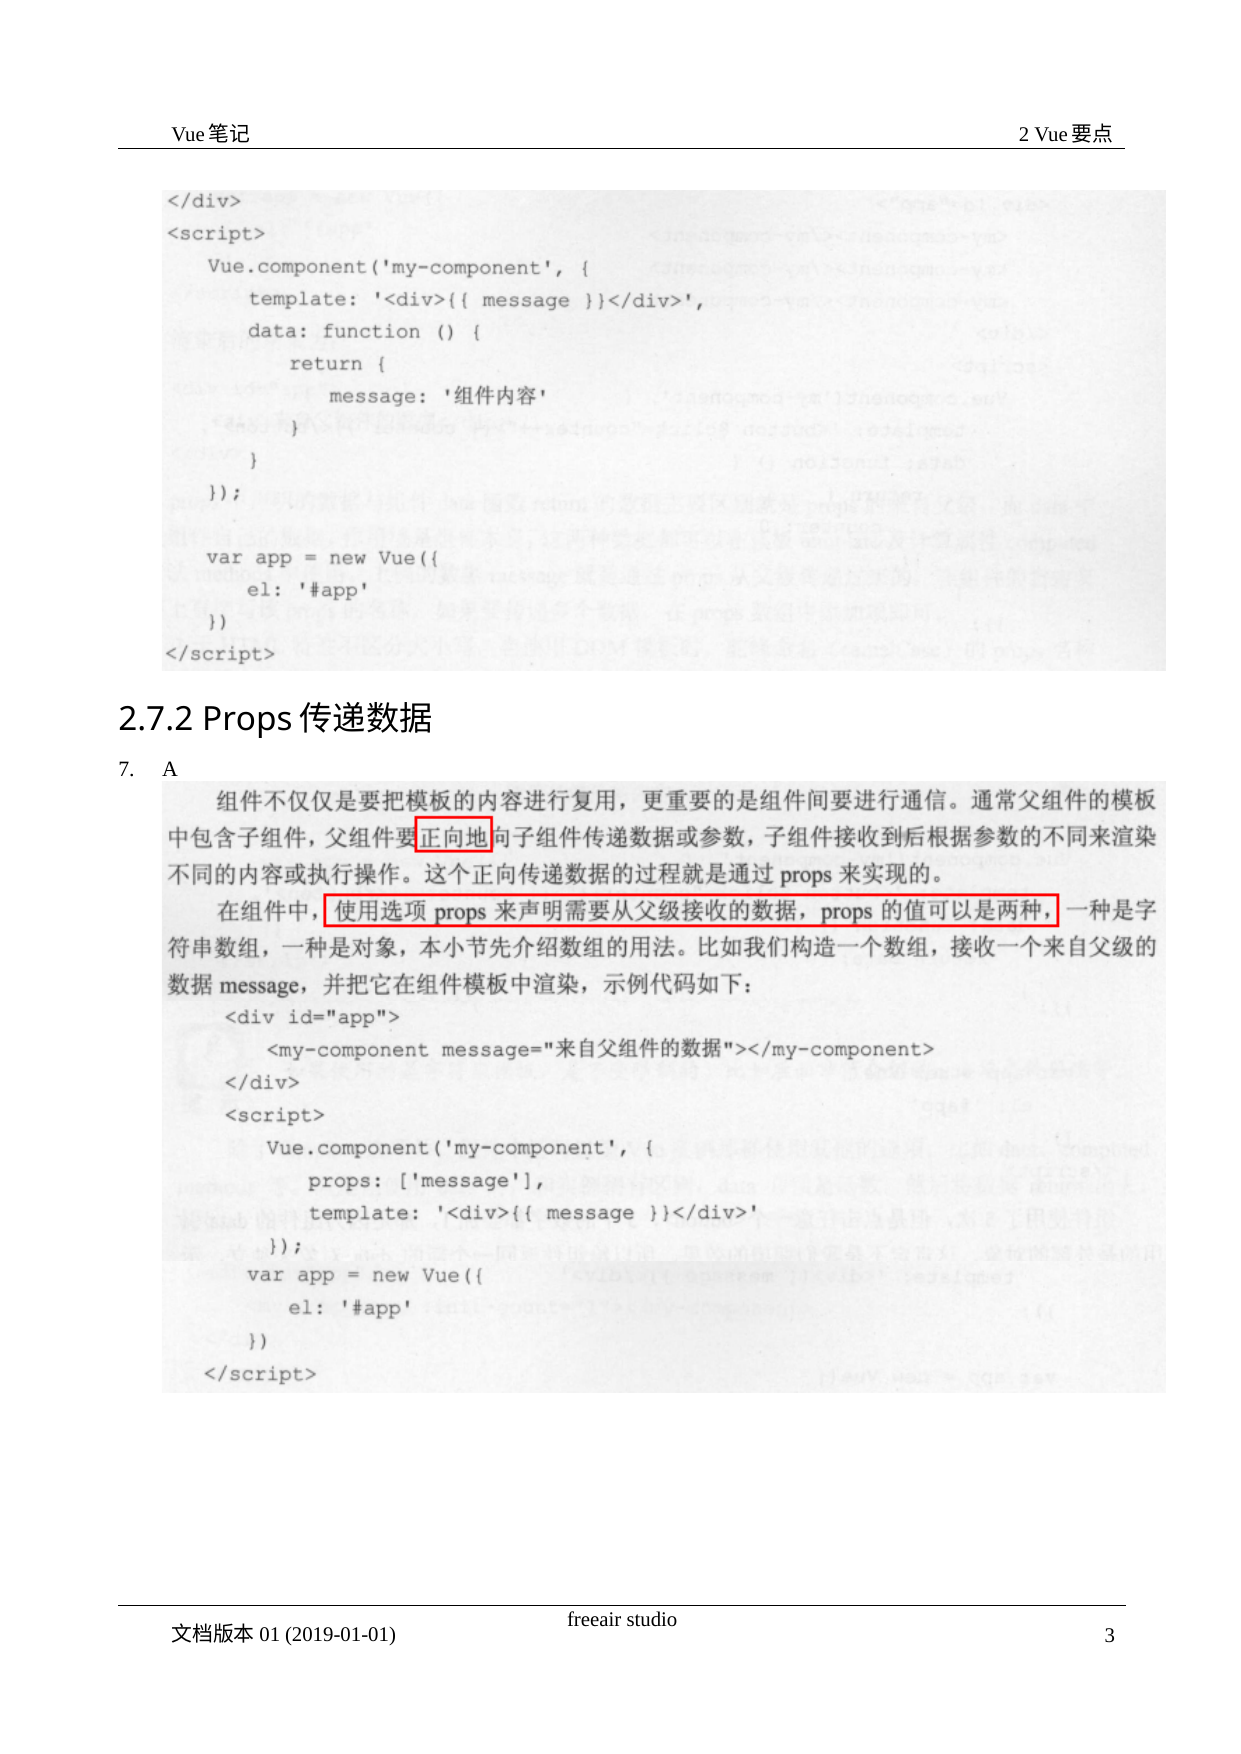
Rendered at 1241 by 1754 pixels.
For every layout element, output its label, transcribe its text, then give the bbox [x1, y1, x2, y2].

picture [161, 781, 1166, 1393]
list A [118, 740, 1122, 781]
picture [161, 190, 1166, 671]
subtitle Props传递数据 [118, 691, 1122, 740]
